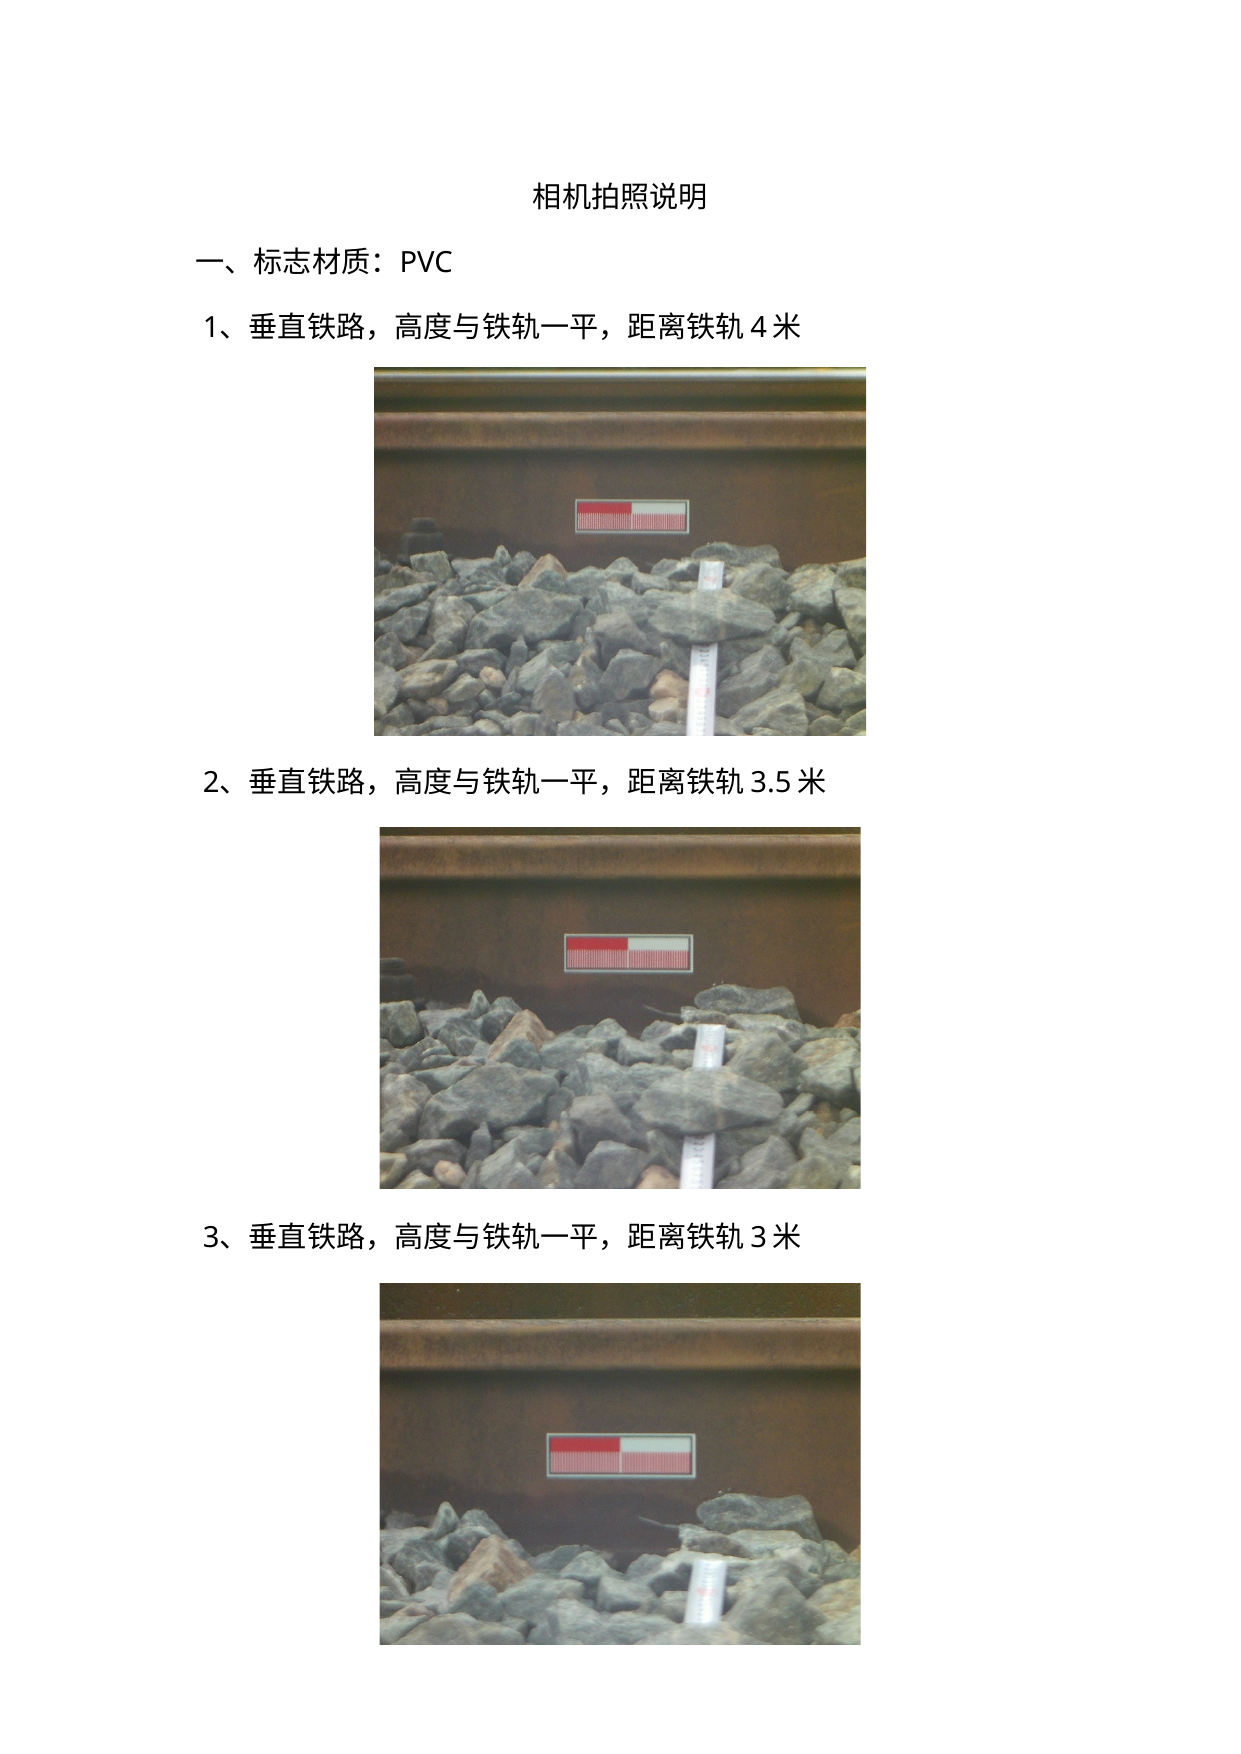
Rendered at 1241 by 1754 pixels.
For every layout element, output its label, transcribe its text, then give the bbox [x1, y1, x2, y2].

picture [379, 827, 861, 1189]
text 2、垂直铁路，高度与铁轨一平，距离铁轨3.5米 [187, 747, 1053, 812]
picture [379, 1283, 861, 1645]
text 一、标志材质：PVC [187, 227, 1053, 292]
text 相机拍照说明 [187, 162, 1053, 227]
text 1、垂直铁路，高度与铁轨一平，距离铁轨4米 [187, 292, 1053, 357]
picture [374, 367, 867, 736]
text 3、垂直铁路，高度与铁轨一平，距离铁轨3米 [187, 1202, 1053, 1267]
